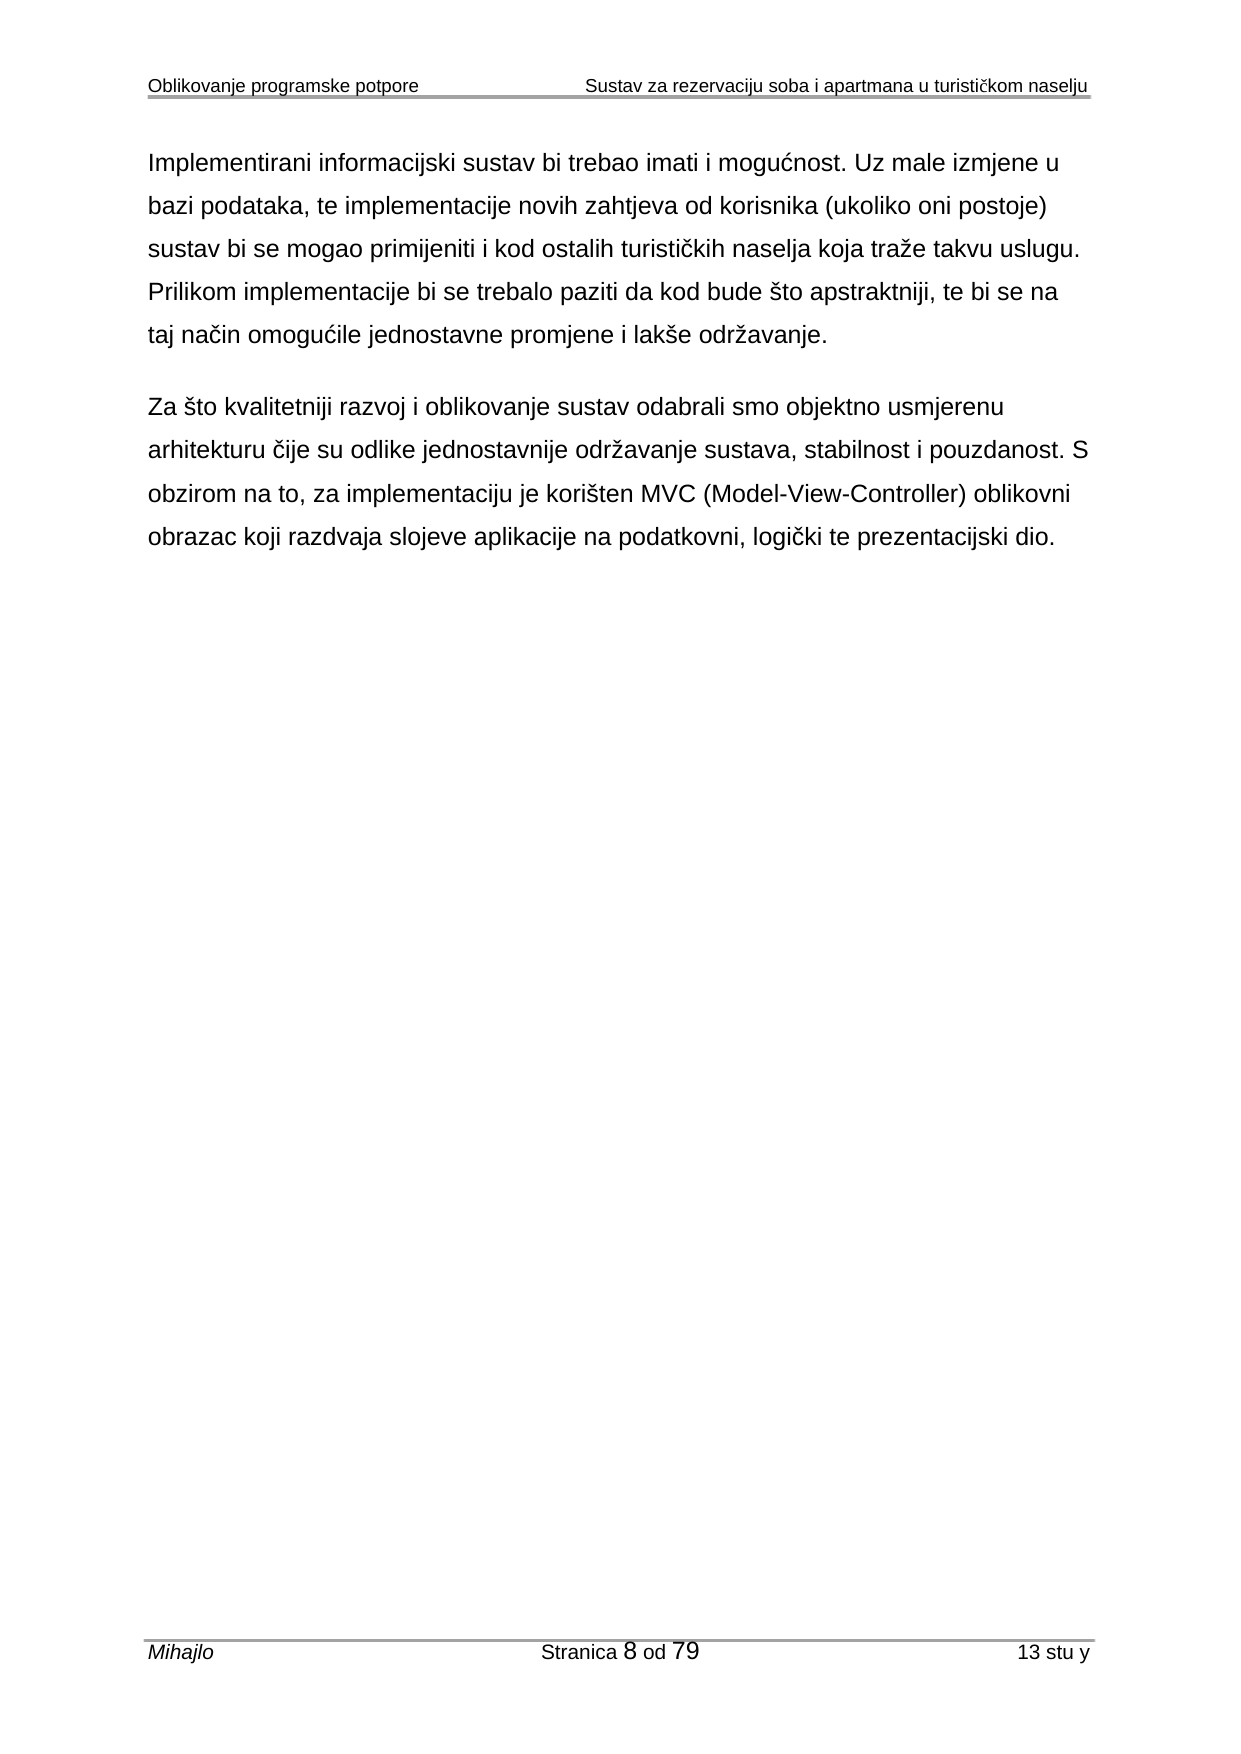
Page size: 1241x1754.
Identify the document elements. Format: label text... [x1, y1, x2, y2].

text Za što kvalitetniji razvoj i oblikovanje sustav odabrali smo objektno usmjerenu arhitekturu čije su odlike jednostavnije održavanje sustava, stabilnost i pouzdanost. S obzirom na to, za implementaciju je korišten MVC (Model-View-Controller) oblikovni obrazac koji razdvaja slojeve aplikacije na podatkovni, logički te prezentacijski dio. [148, 392, 1093, 551]
text Implementirani informacijski sustav bi trebao imati i mogućnost. Uz male izmjene u bazi podataka, te implementacije novih zahtjeva od korisnika (ukoliko oni postoje) sustav bi se mogao primijeniti i kod ostalih turističkih naselja koja traže takvu uslugu. Prilikom implementacije bi se trebalo paziti da kod bude što apstraktniji, te bi se na taj način omogućile jednostavne promjene i lakše održavanje. [148, 148, 1093, 349]
picture [147, 95, 1092, 99]
